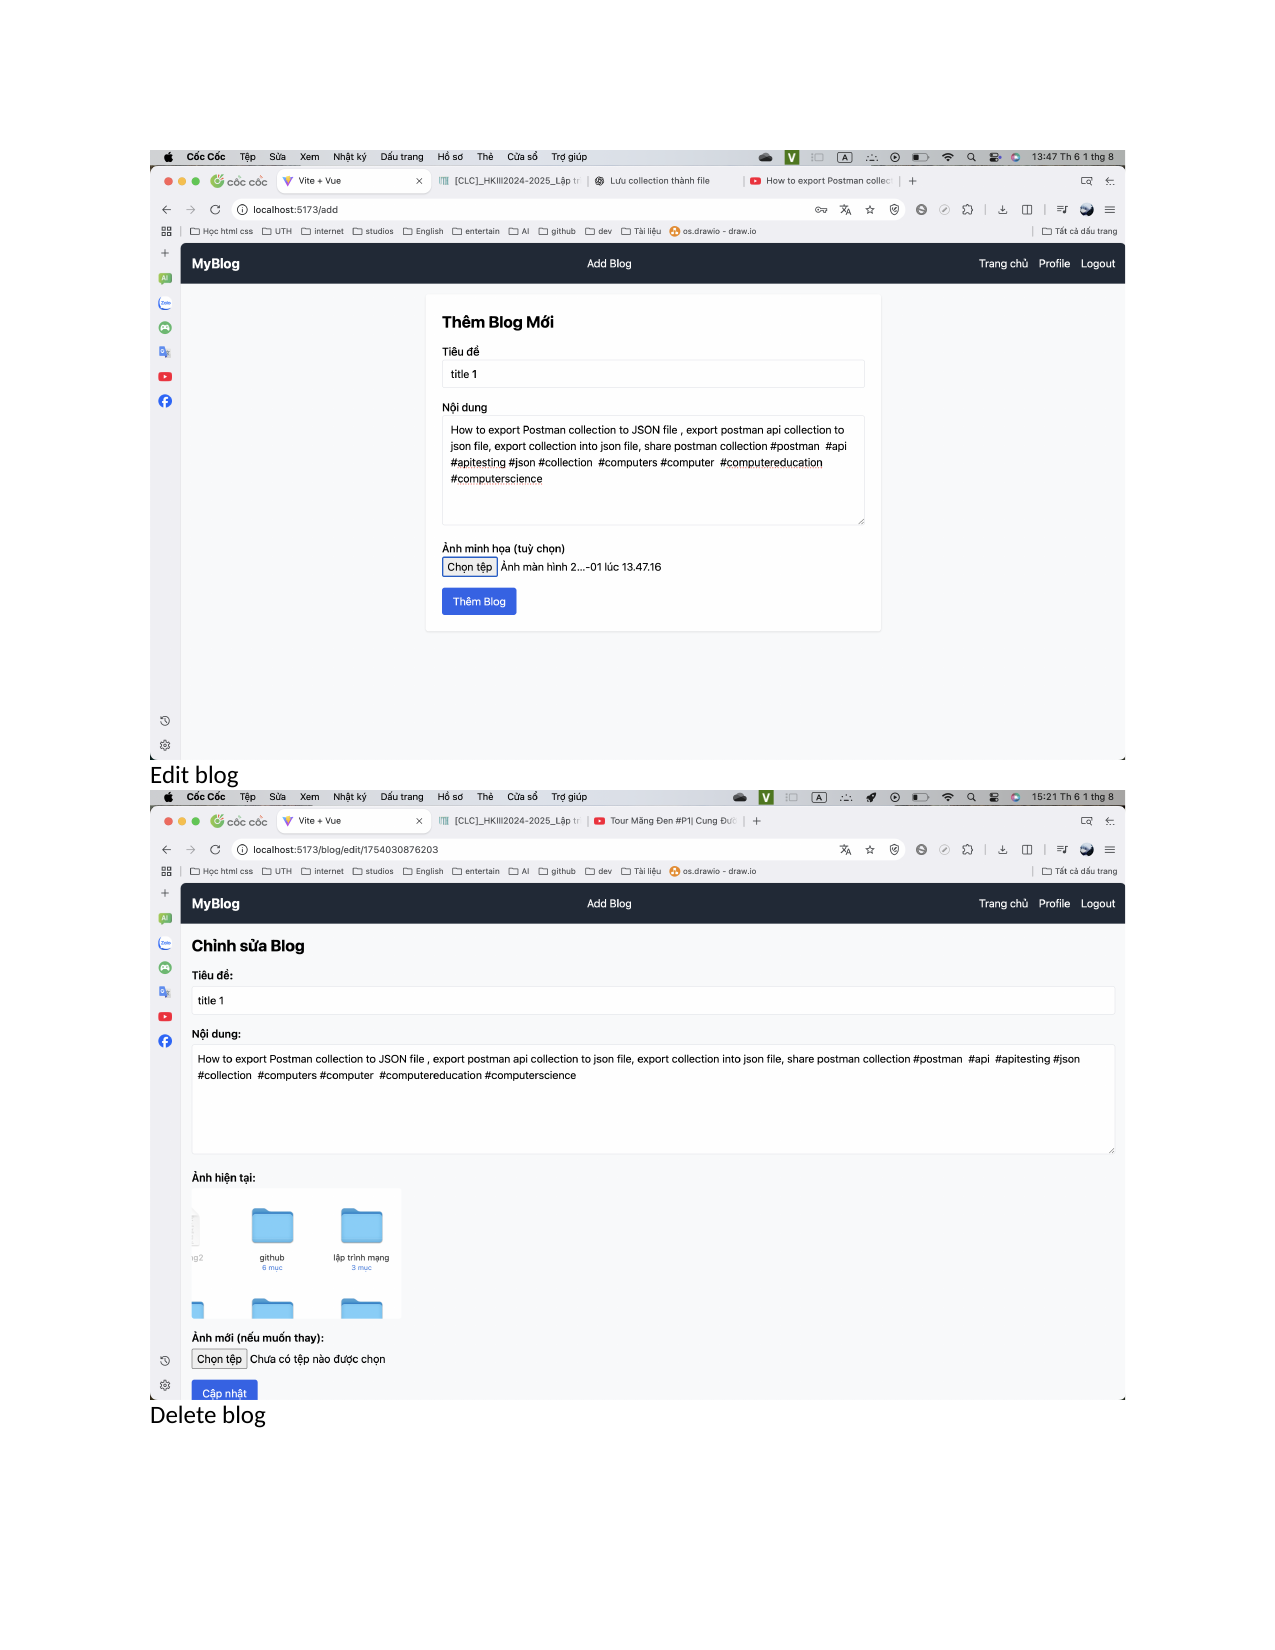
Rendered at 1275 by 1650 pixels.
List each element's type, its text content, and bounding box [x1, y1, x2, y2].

text Edit blog [150, 760, 1125, 790]
text Delete blog [150, 1400, 1125, 1430]
picture [150, 790, 1125, 1400]
picture [150, 150, 1125, 760]
